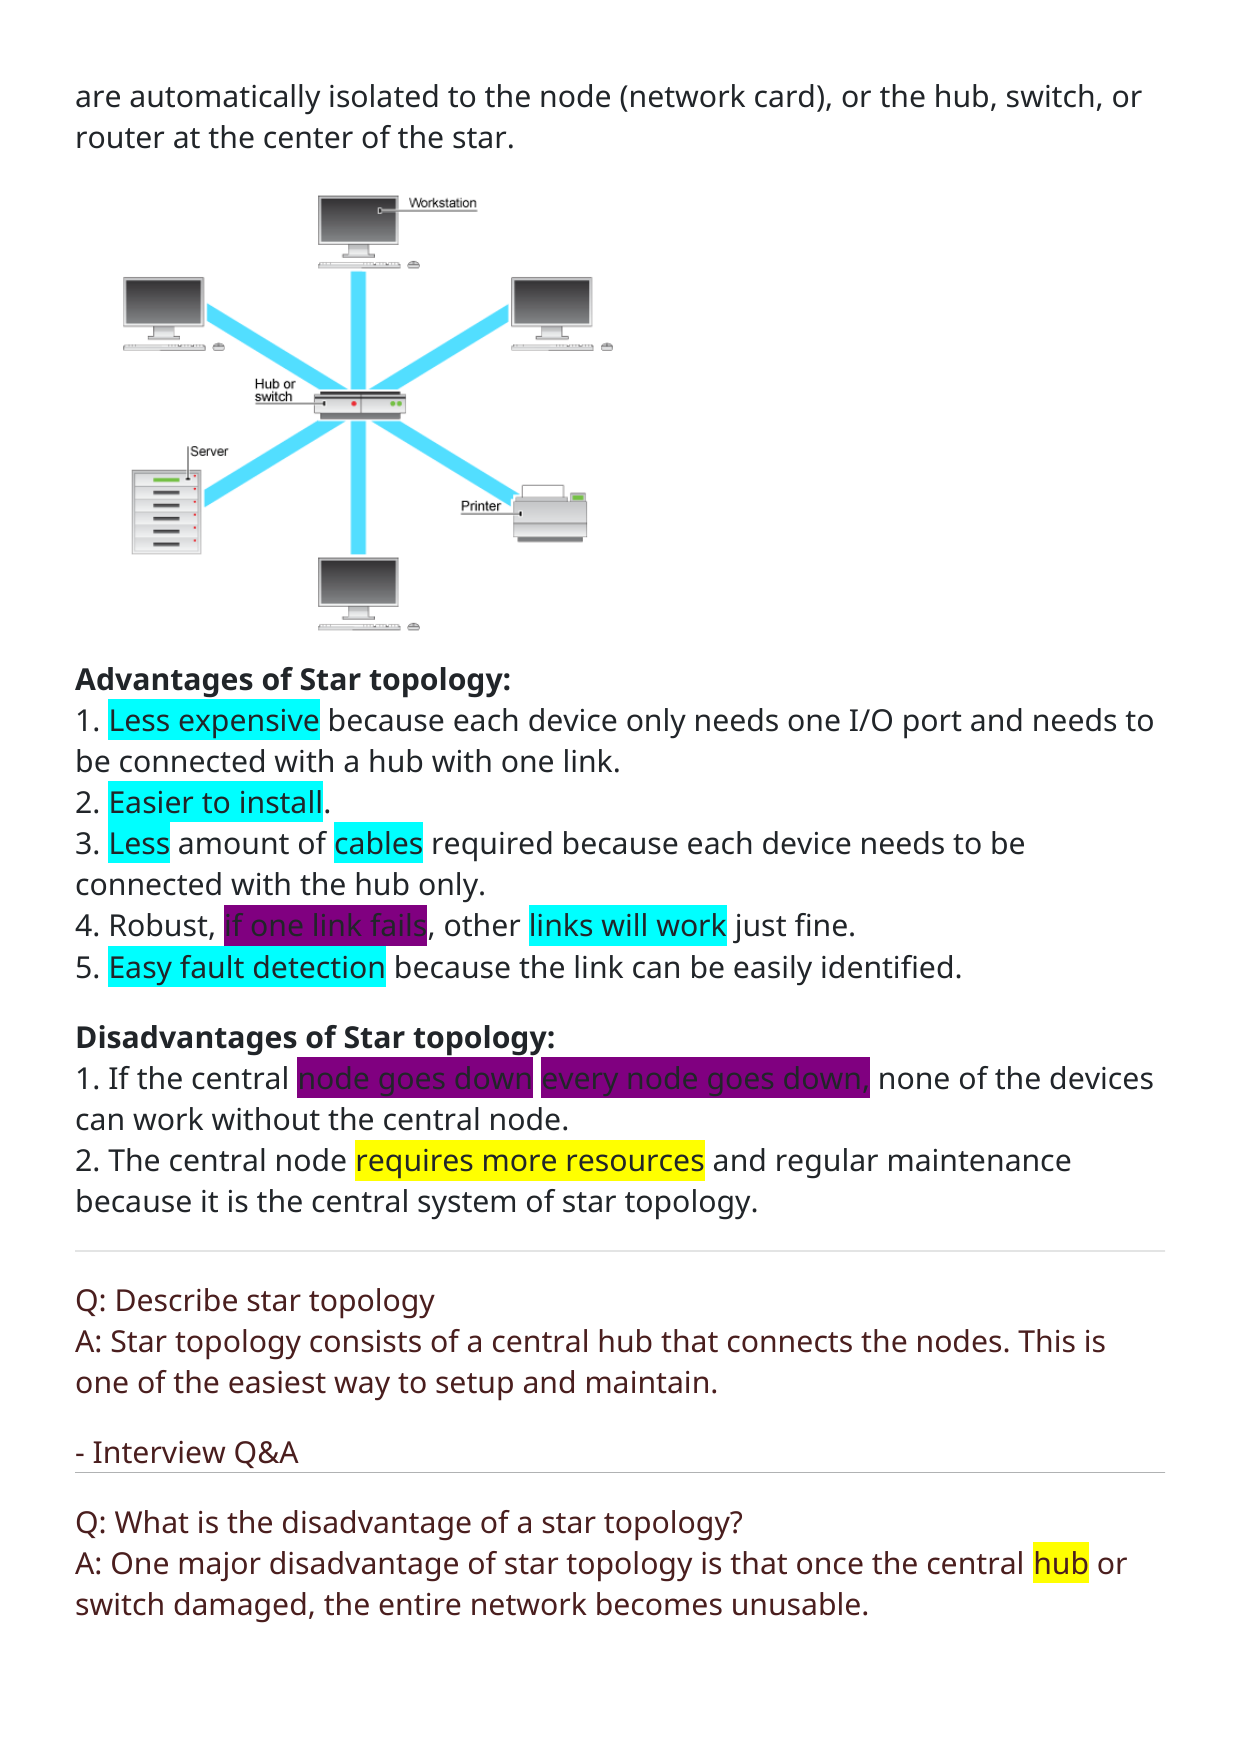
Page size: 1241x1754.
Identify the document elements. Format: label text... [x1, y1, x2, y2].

text Q: Describe star topology A: Star topology consists of a central hub that connects the nodes. This is one of the easiest way to setup and maintain. [75, 1279, 1165, 1402]
text Q: What is the disadvantage of a star topology? A: One major disadvantage of star topology is that once the central hub or switch damaged, the entire network becomes unusable. [75, 1501, 1165, 1624]
text - Interview Q&A [75, 1432, 1165, 1472]
text Advantages of Star topology: 1. Less expensive because each device only needs one I/O port and needs to be connected with a hub with one link. 2. Easier to install. 3. Less amount of cables required because each device needs to be connected with the hub only. 4. Robust, if one link fails, other links will work just fine. 5. Easy fault detection because the link can be easily identified. [75, 658, 1165, 987]
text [75, 75, 1165, 157]
picture [75, 186, 660, 639]
text Disadvantages of Star topology: 1. If the central node goes down every node goes down, none of the devices can work without the central node. 2. The central node requires more resources and regular maintenance because it is the central system of star topology. [75, 1016, 1165, 1222]
